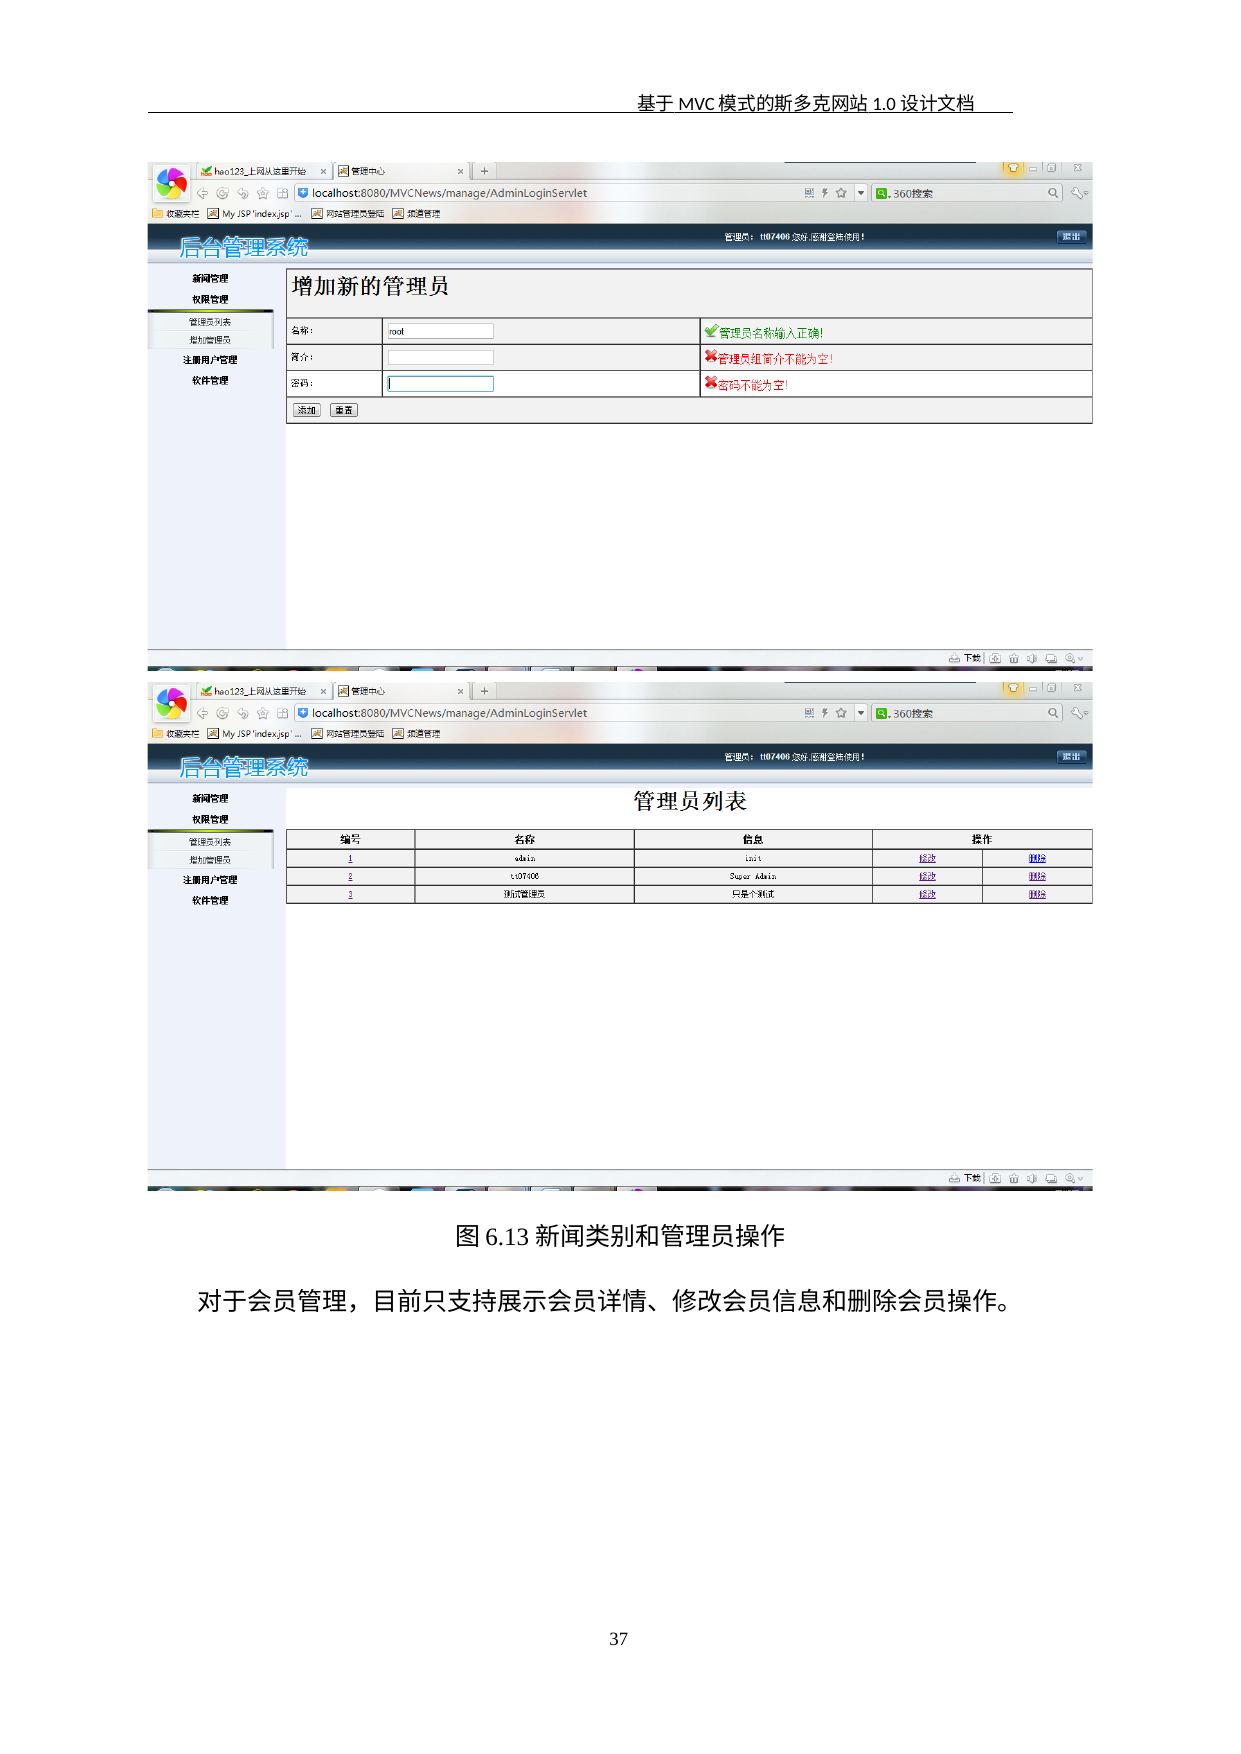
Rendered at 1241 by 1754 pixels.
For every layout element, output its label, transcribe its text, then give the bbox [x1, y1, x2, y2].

picture [147, 682, 1093, 1191]
picture [147, 162, 1093, 671]
text 对于会员管理，目前只支持展示会员详情、修改会员信息和删除会员操作。 [148, 1267, 1092, 1332]
text 图6.13 新闻类别和管理员操作 [148, 1202, 1092, 1267]
